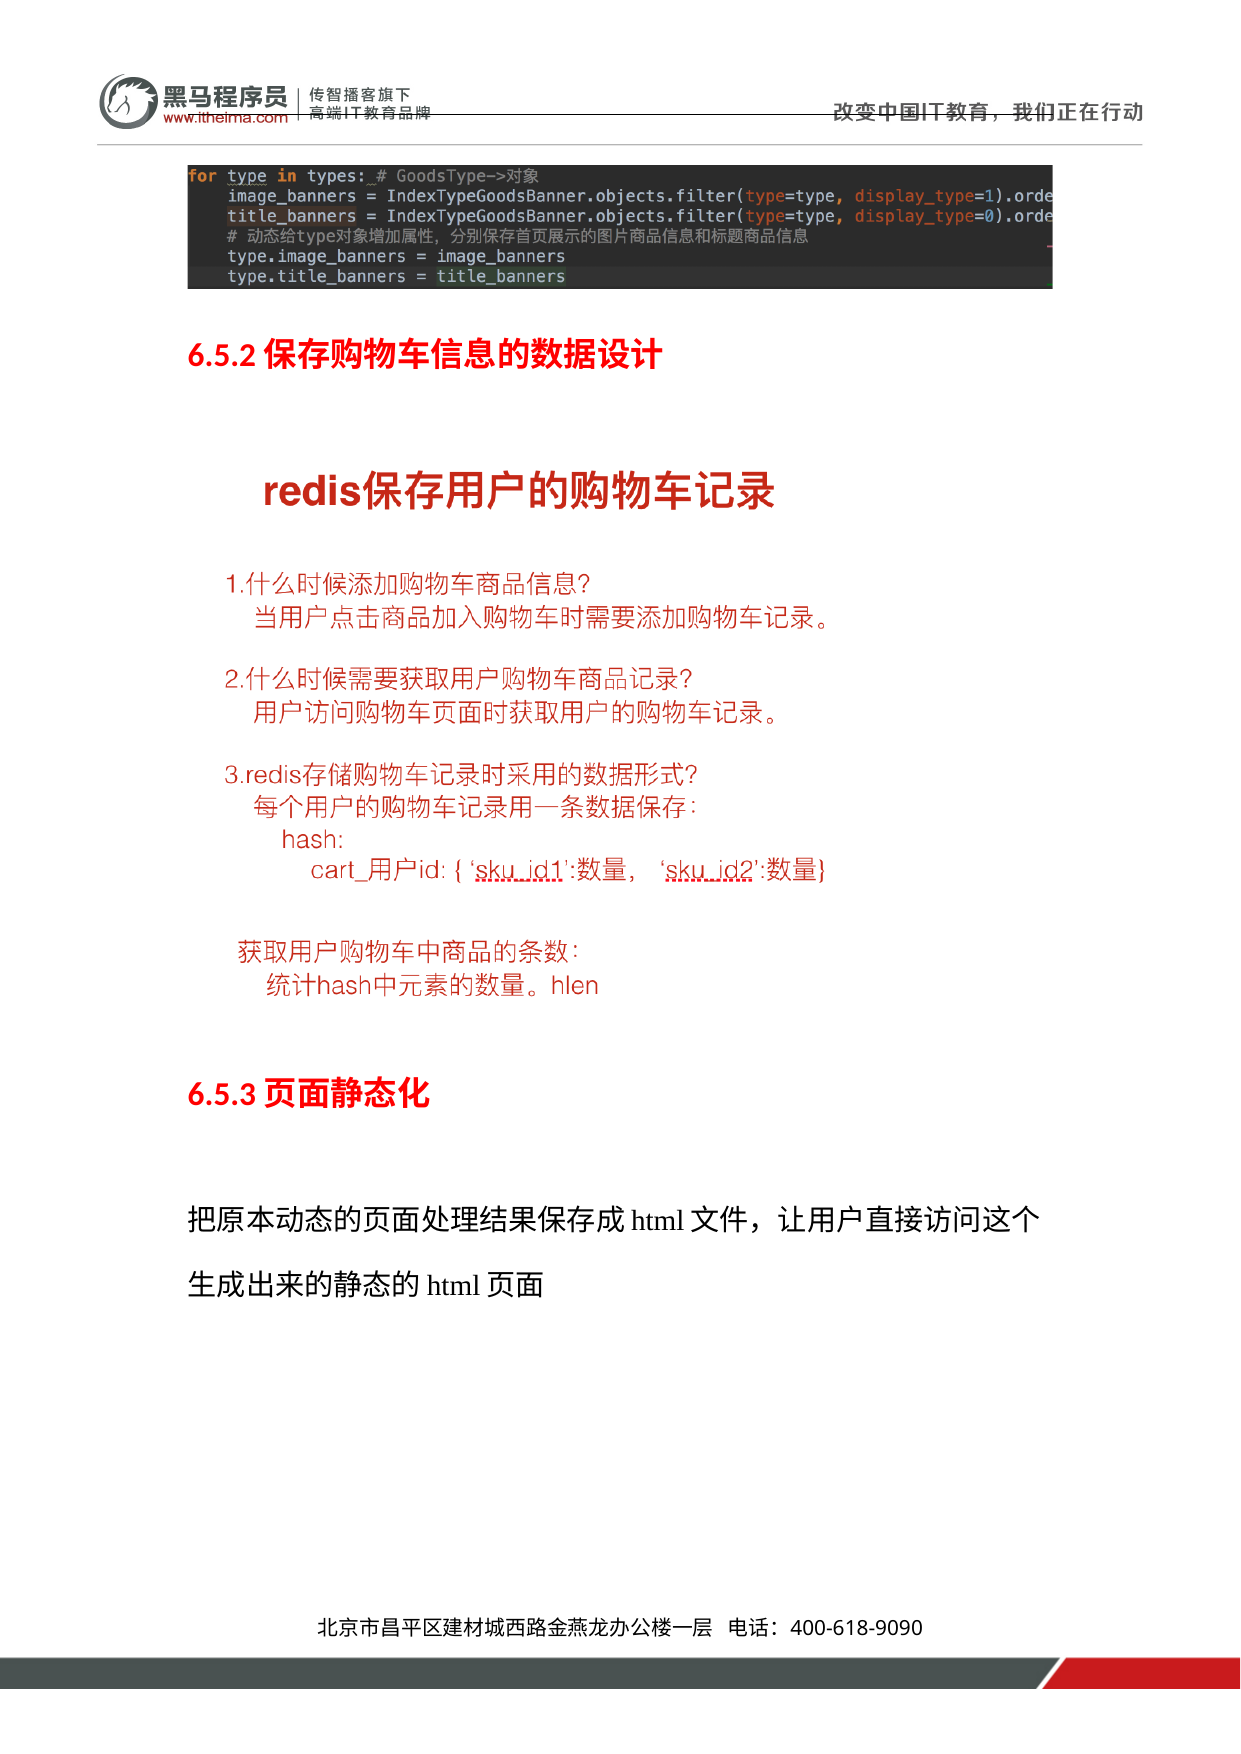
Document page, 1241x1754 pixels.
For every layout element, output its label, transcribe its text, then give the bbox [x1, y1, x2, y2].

subtitle 6.5.2 保存购物车信息的数据设计 [187, 319, 1053, 384]
picture [0, 1599, 1241, 1689]
subtitle 6.5.3 页面静态化 [187, 1058, 1053, 1123]
text 把原本动态的页面处理结果保存成html文件，让用户直接访问这个生成出来的静态的html页面 [187, 1186, 1053, 1316]
picture [187, 447, 910, 1031]
picture [0, 3, 1241, 153]
picture [187, 165, 1053, 289]
